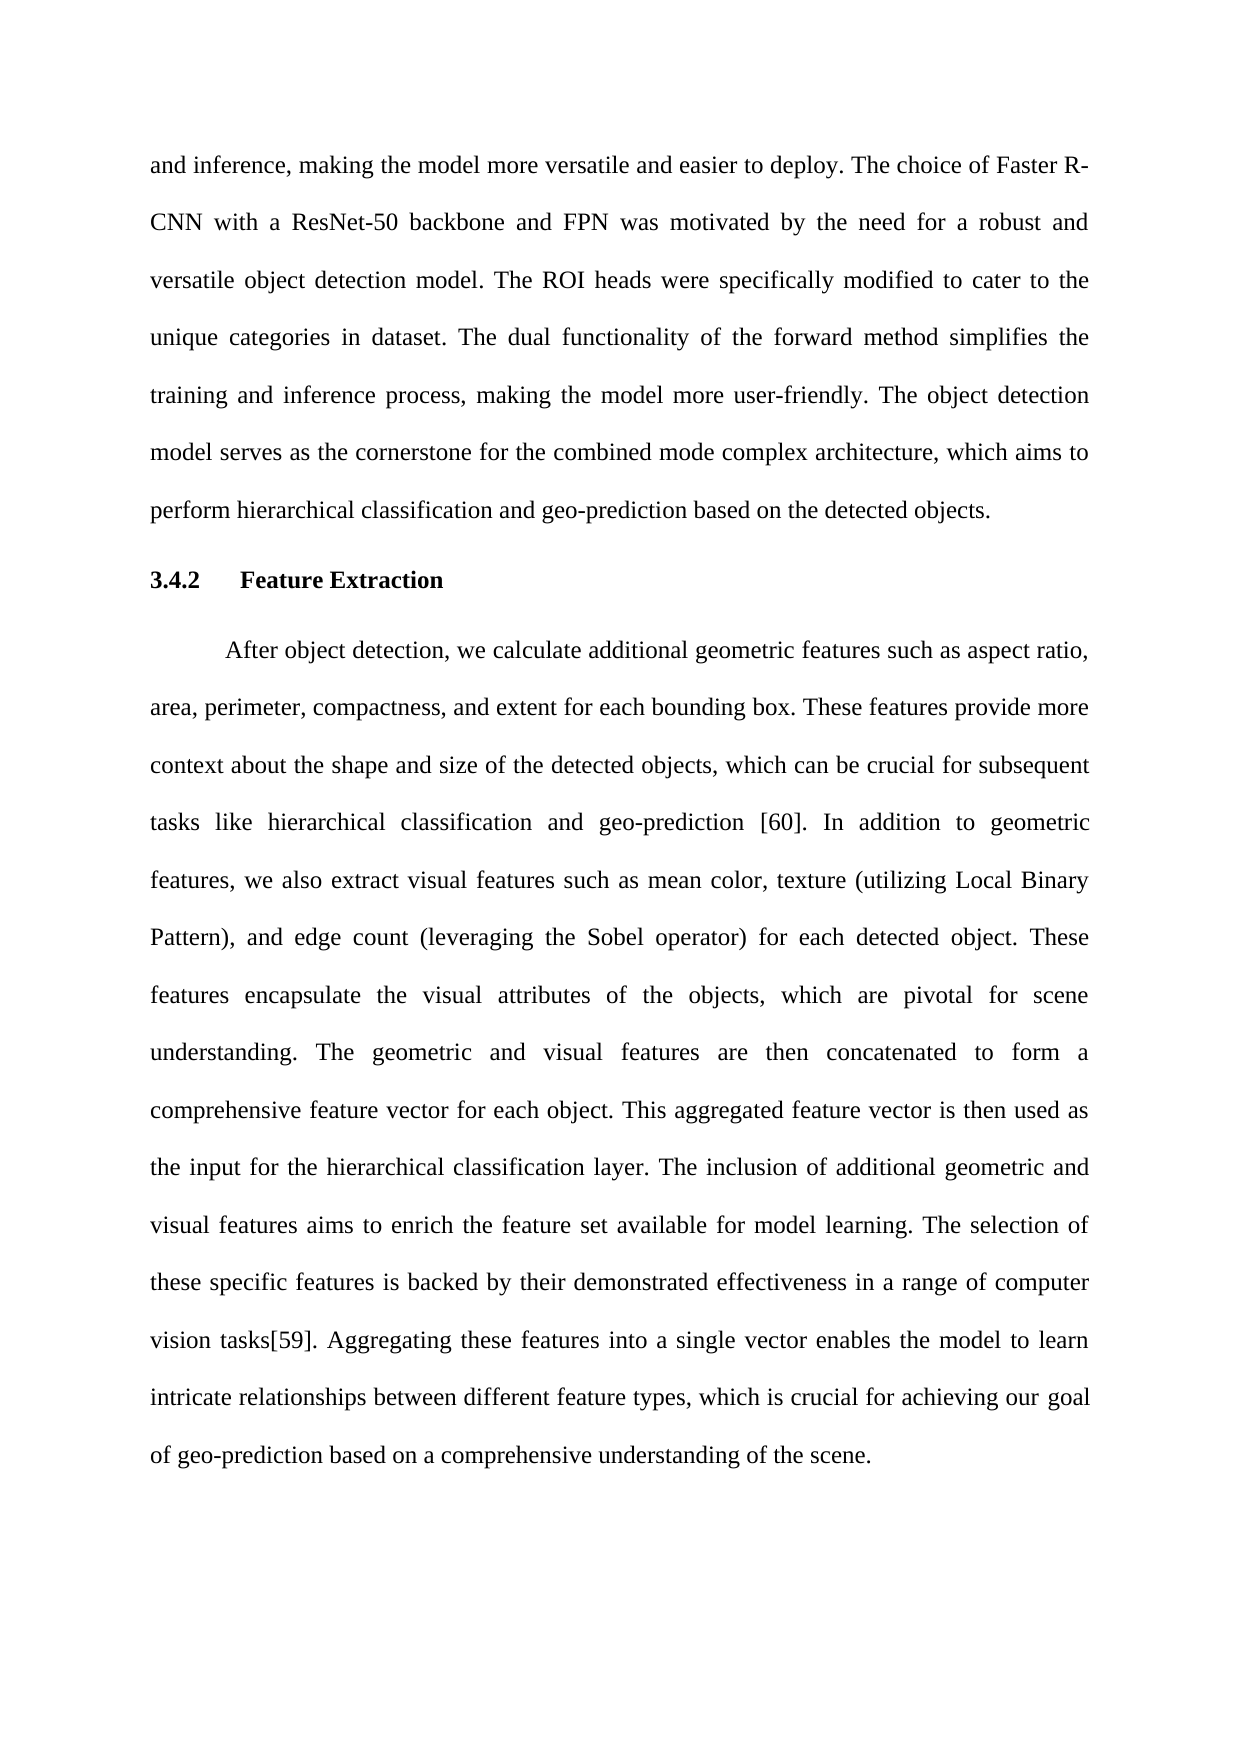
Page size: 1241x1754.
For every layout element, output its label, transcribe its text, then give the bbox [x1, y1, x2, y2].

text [150, 150, 1090, 524]
subtitle Feature Extraction [150, 565, 1090, 594]
text After object detection, we calculate additional geometric features such as aspect ratio, area, perimeter, compactness, and extent for each bounding box. These features provide more context about the shape and size of the detected objects, which can be crucial for subsequent tasks like hierarchical classification and geo-prediction . In addition to geometric features, we also extract visual features such as mean color, texture (utilizing Local Binary Pattern), and edge count (leveraging the Sobel operator) for each detected object. These features encapsulate the visual attributes of the objects, which are pivotal for scene understanding. The geometric and visual features are then concatenated to form a comprehensive feature vector for each object. This aggregated feature vector is then used as the input for the hierarchical classification layer. The inclusion of additional geometric and visual features aims to enrich the feature set available for model learning. The selection of these specific features is backed by their demonstrated effectiveness in a range of computer vision tasks. Aggregating these features into a single vector enables the model to learn intricate relationships between different feature types, which is crucial for achieving our goal of geo-prediction based on a comprehensive understanding of the scene. [150, 635, 1090, 1469]
